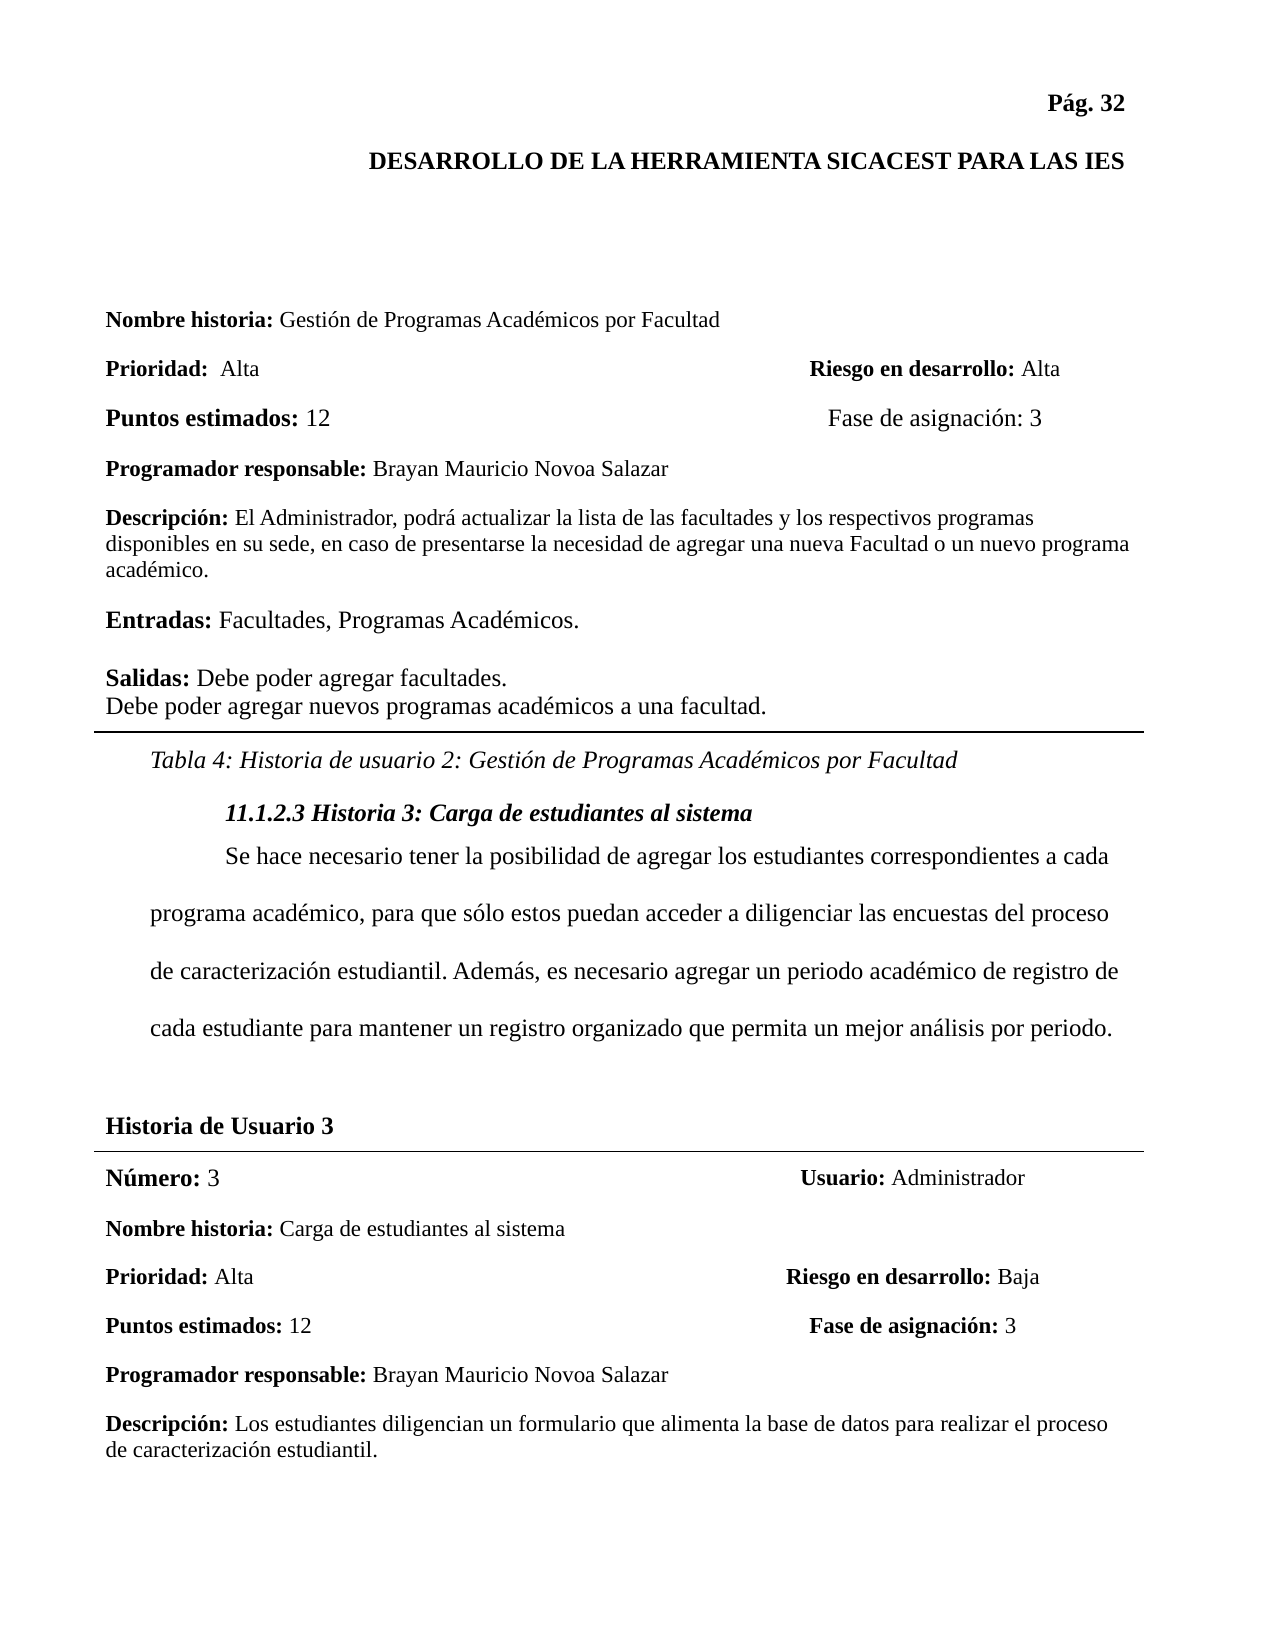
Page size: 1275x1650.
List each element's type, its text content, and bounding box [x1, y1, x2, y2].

table_cell Fase de asignación: 3 [726, 392, 1143, 443]
table_cell Usuario: Administrador [682, 1152, 1143, 1203]
subtitle 11.1.2.3 Historia 3: Carga de estudiantes al sistema [150, 798, 1125, 827]
text Se hace necesario tener la posibilidad de agregar los estudiantes correspondientes a cada programa académico, para que sólo estos puedan acceder a diligenciar las encuestas del proceso de caracterización estudiantil. Además, es necesario agregar un periodo académico de registro de cada estudiante para mantener un registro organizado que permita un mejor análisis por periodo. [150, 841, 1125, 1042]
table_cell Puntos estimados: 12 [94, 392, 726, 443]
table_cell Puntos estimados: 12 [94, 1301, 682, 1350]
table_cell Prioridad: Alta [94, 1252, 682, 1301]
table_header Historia de Usuario 3 [94, 1100, 1143, 1151]
table_cell Prioridad: Alta [94, 343, 726, 392]
table_cell Riesgo en desarrollo: Baja [682, 1252, 1143, 1301]
text Tabla 4: Historia de usuario 2: Gestión de Programas Académicos por Facultad [150, 745, 1125, 774]
table_cell Descripción: El Administrador, podrá actualizar la lista de las facultades y los respectivos programas disponibles en su sede, en caso de presentarse la necesidad de agregar una nueva Facultad o un nuevo programa académico. [94, 492, 1143, 594]
table_cell Número: 3 [94, 1152, 682, 1203]
table_cell Nombre historia: Gestión de Programas Académicos por Facultad [94, 295, 1143, 343]
table_cell Fase de asignación: 3 [682, 1301, 1143, 1350]
table_cell Programador responsable: Brayan Mauricio Novoa Salazar [94, 1350, 1143, 1399]
table_cell Nombre historia: Carga de estudiantes al sistema [94, 1203, 1143, 1252]
table_cell Entradas: Facultades, Programas Académicos. Salidas: Debe poder agregar facultades. Debe poder agregar nuevos programas académicos a una facultad. [94, 594, 1143, 731]
table_cell Descripción: Los estudiantes diligencian un formulario que alimenta la base de datos para realizar el proceso de caracterización estudiantil. [94, 1399, 1143, 1474]
table_cell Riesgo en desarrollo: Alta [726, 343, 1143, 392]
table_cell Programador responsable: Brayan Mauricio Novoa Salazar [94, 444, 1143, 492]
